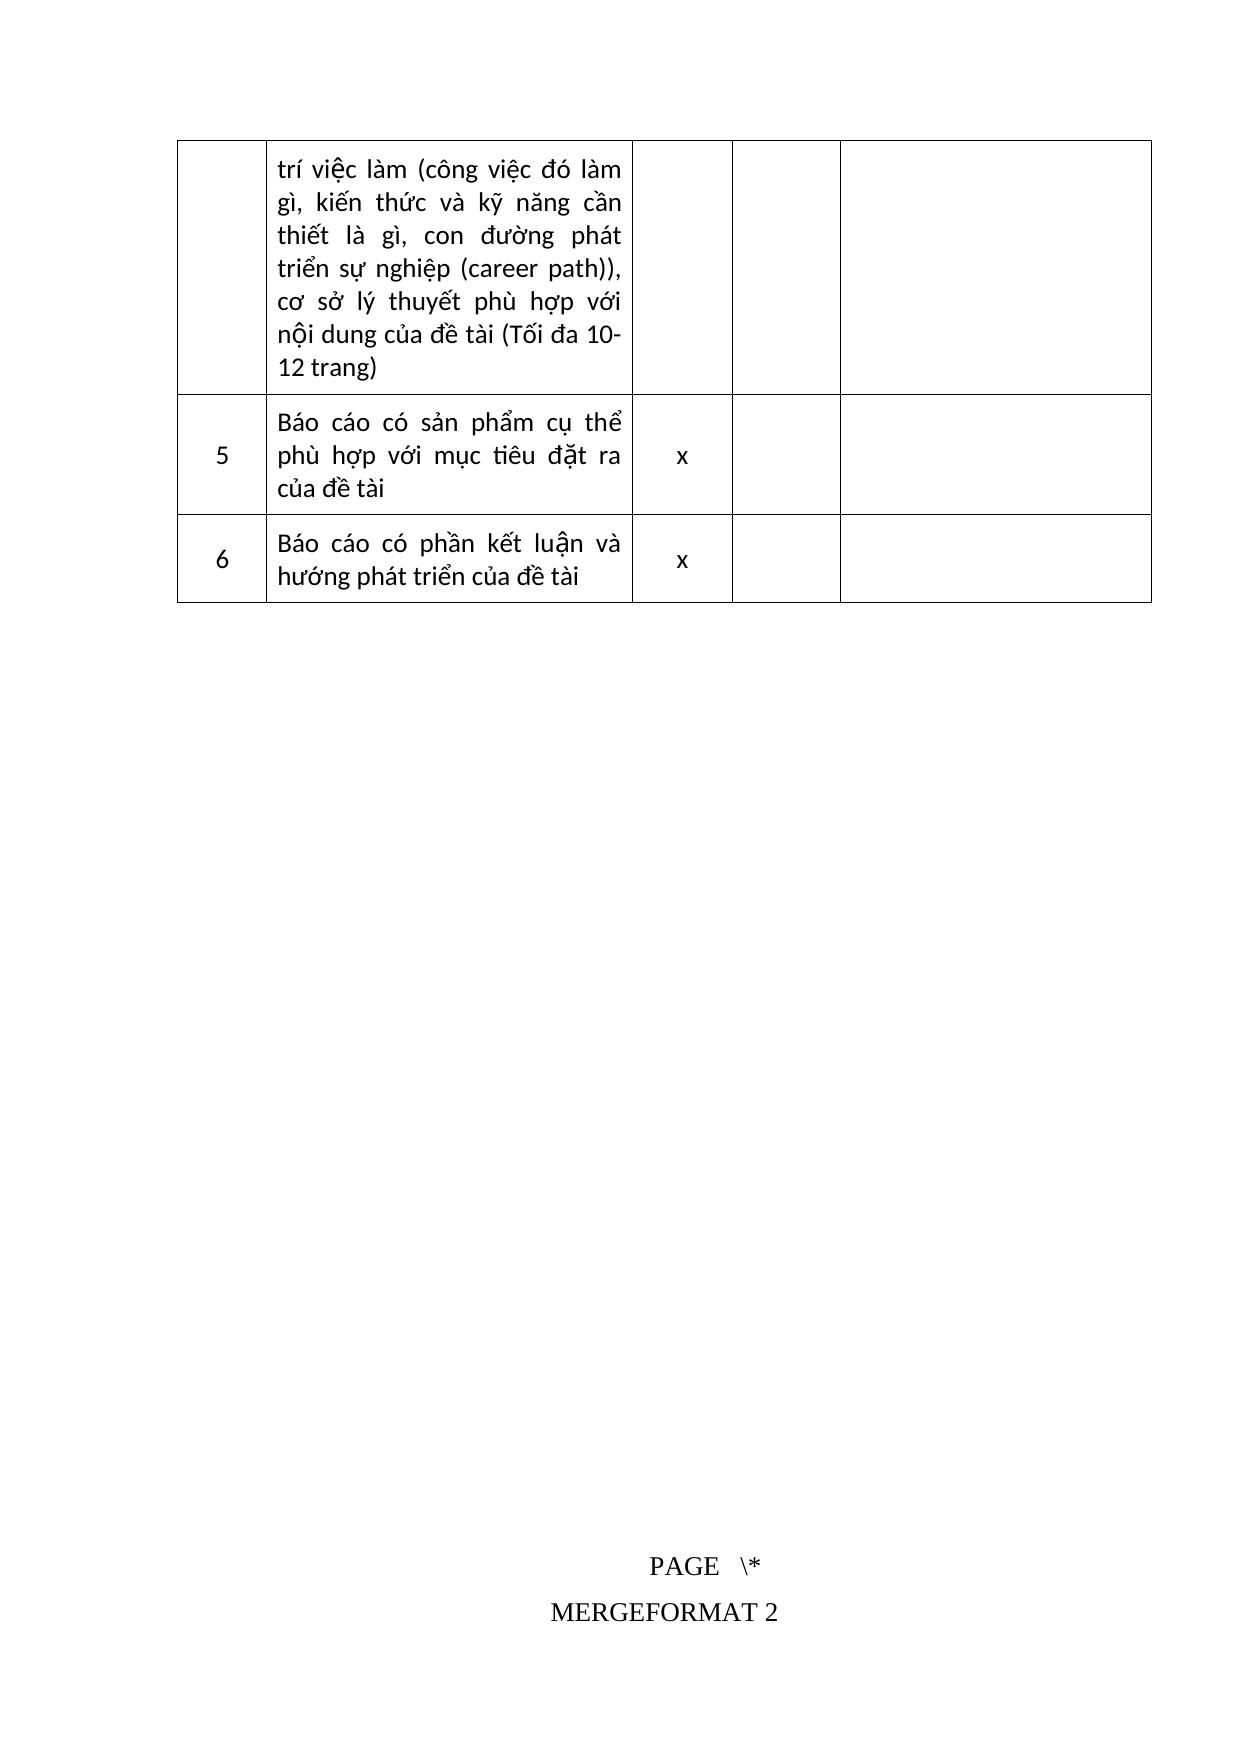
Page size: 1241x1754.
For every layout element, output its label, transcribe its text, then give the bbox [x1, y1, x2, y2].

table_cell 4 [178, 141, 266, 393]
table_cell [841, 515, 1151, 602]
table_cell [733, 515, 840, 602]
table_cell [267, 141, 632, 393]
table_cell [841, 395, 1151, 514]
table_cell [733, 395, 840, 514]
table_cell 6 [178, 515, 266, 602]
table_cell Báo cáo có phần kết luận và hướng phát triển của đề tài [267, 515, 632, 602]
table_cell [841, 141, 1151, 393]
table_cell x [633, 395, 732, 514]
table_cell 5 [178, 395, 266, 514]
table_cell x [633, 141, 732, 393]
table_cell x [633, 515, 732, 602]
table_cell Báo cáo có sản phẩm cụ thể phù hợp với mục tiêu đặt ra của đề tài [267, 395, 632, 514]
table_cell [733, 141, 840, 393]
